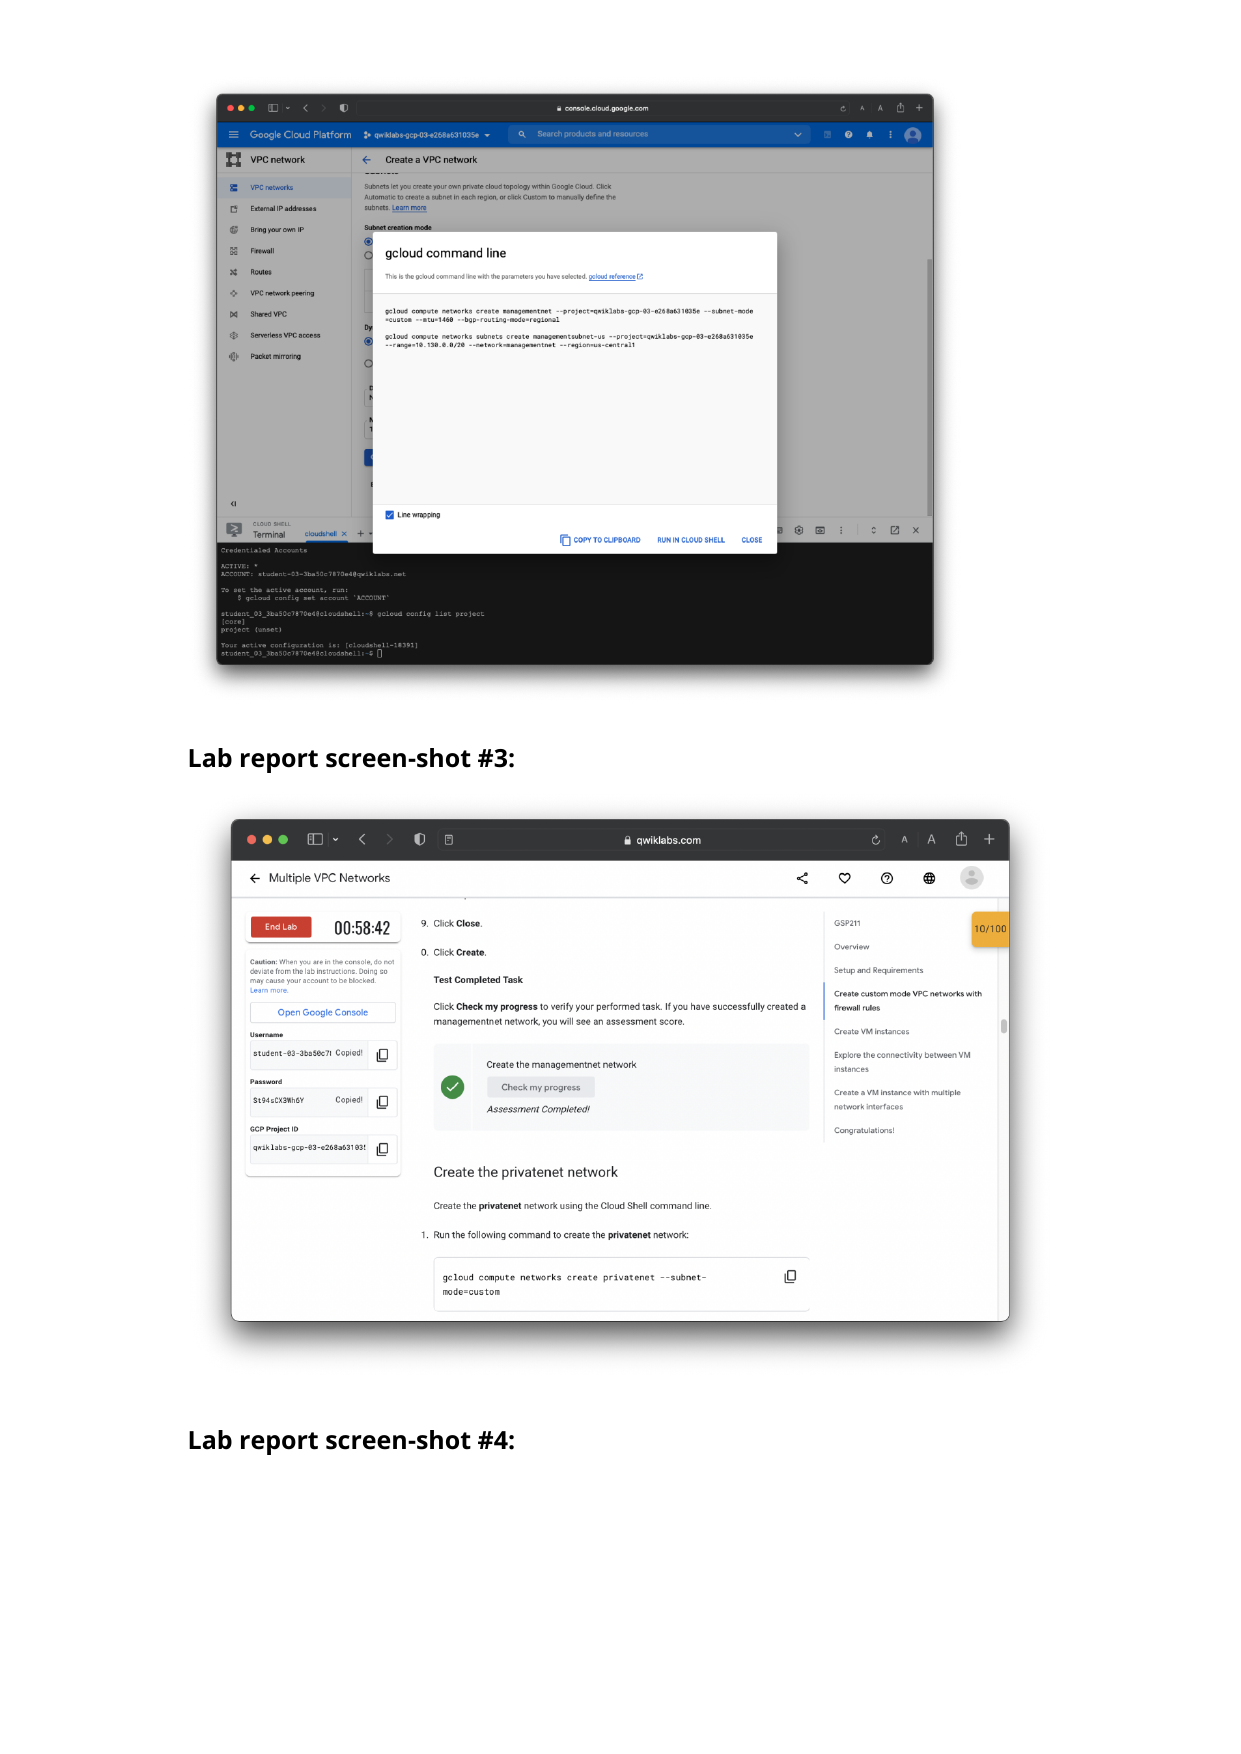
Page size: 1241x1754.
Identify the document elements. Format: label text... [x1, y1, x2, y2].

text Lab report screen-shot #4: [187, 1407, 1053, 1472]
picture [187, 75, 962, 703]
picture [187, 790, 1053, 1379]
text Lab report screen-shot #3: [187, 725, 1053, 790]
